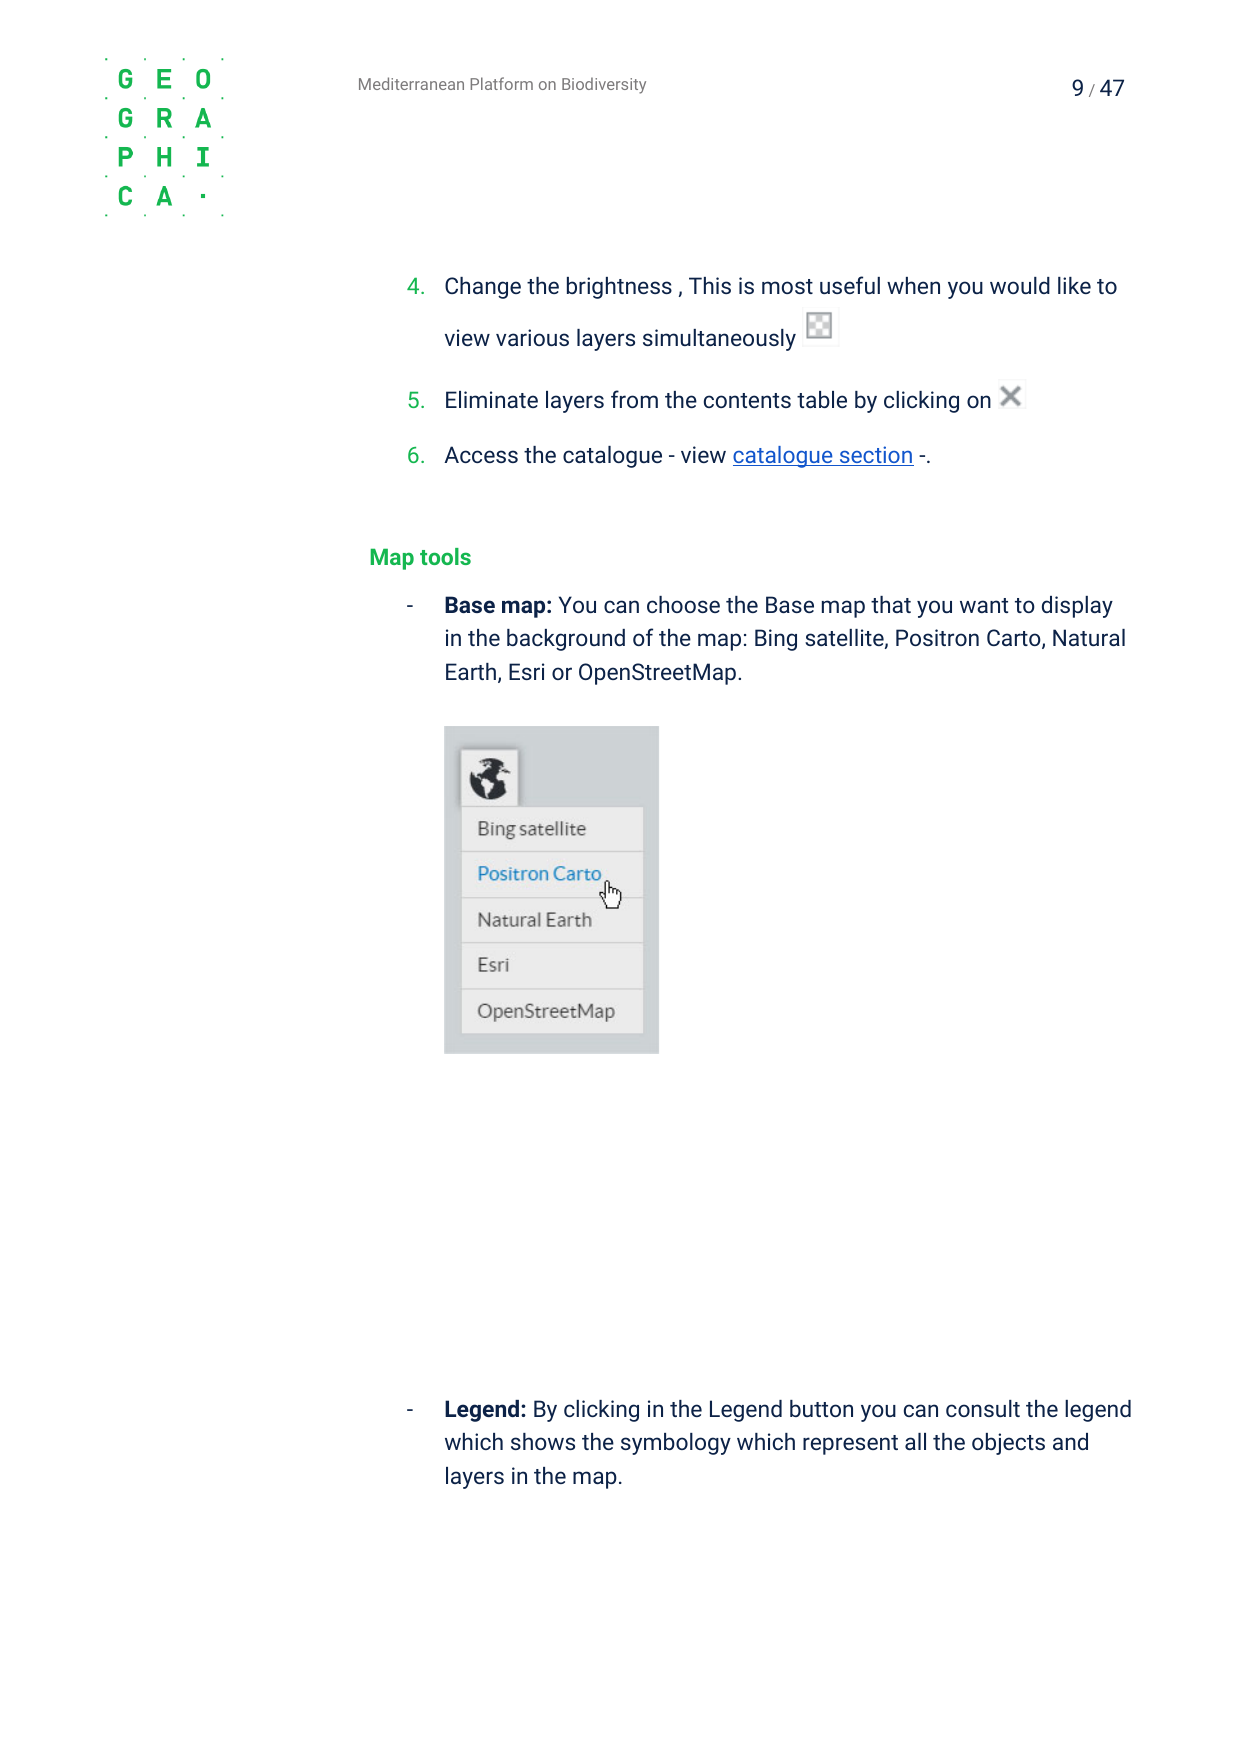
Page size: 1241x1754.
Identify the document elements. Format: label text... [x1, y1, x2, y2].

picture [802, 307, 840, 347]
list Access the catalogue - view catalogue section -. [407, 442, 1137, 469]
subtitle Map tools [369, 544, 1137, 571]
list Change the brightness , This is most useful when you would like to view various layers simultaneously [407, 273, 1137, 352]
list Base map: You can choose the Base map that you want to display in the background of the map: Bing satellite, Positron Carto, Natural Earth, Esri or OpenStreetMap. [407, 592, 1137, 1389]
picture [101, 54, 227, 220]
list Eliminate layers from the contents table by clicking on [407, 379, 1137, 414]
picture [998, 379, 1027, 409]
picture [444, 726, 660, 1054]
